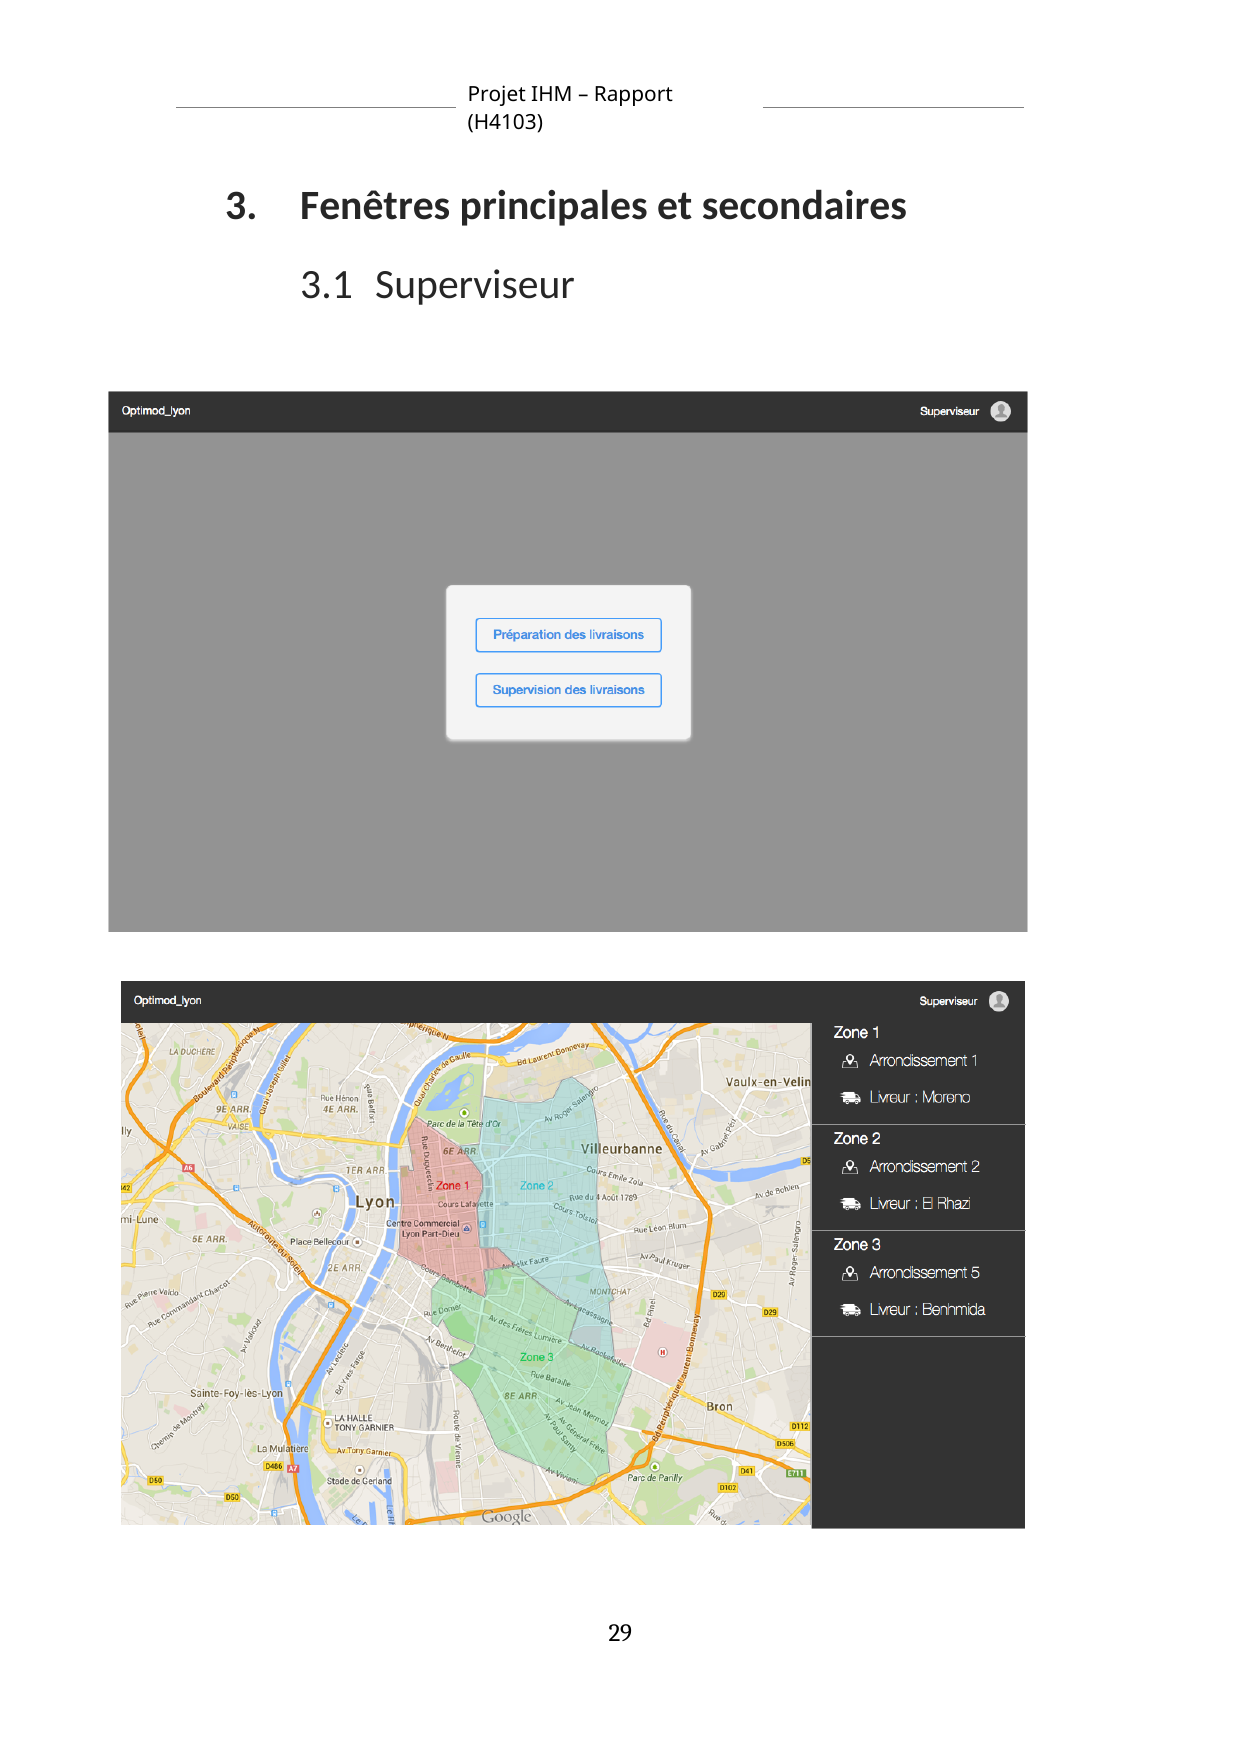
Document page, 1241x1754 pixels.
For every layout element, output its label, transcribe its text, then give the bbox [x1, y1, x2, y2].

subtitle Fenêtres principales et secondaires [225, 179, 1053, 229]
subtitle Superviseur [300, 258, 1053, 309]
picture [75, 354, 1069, 1536]
